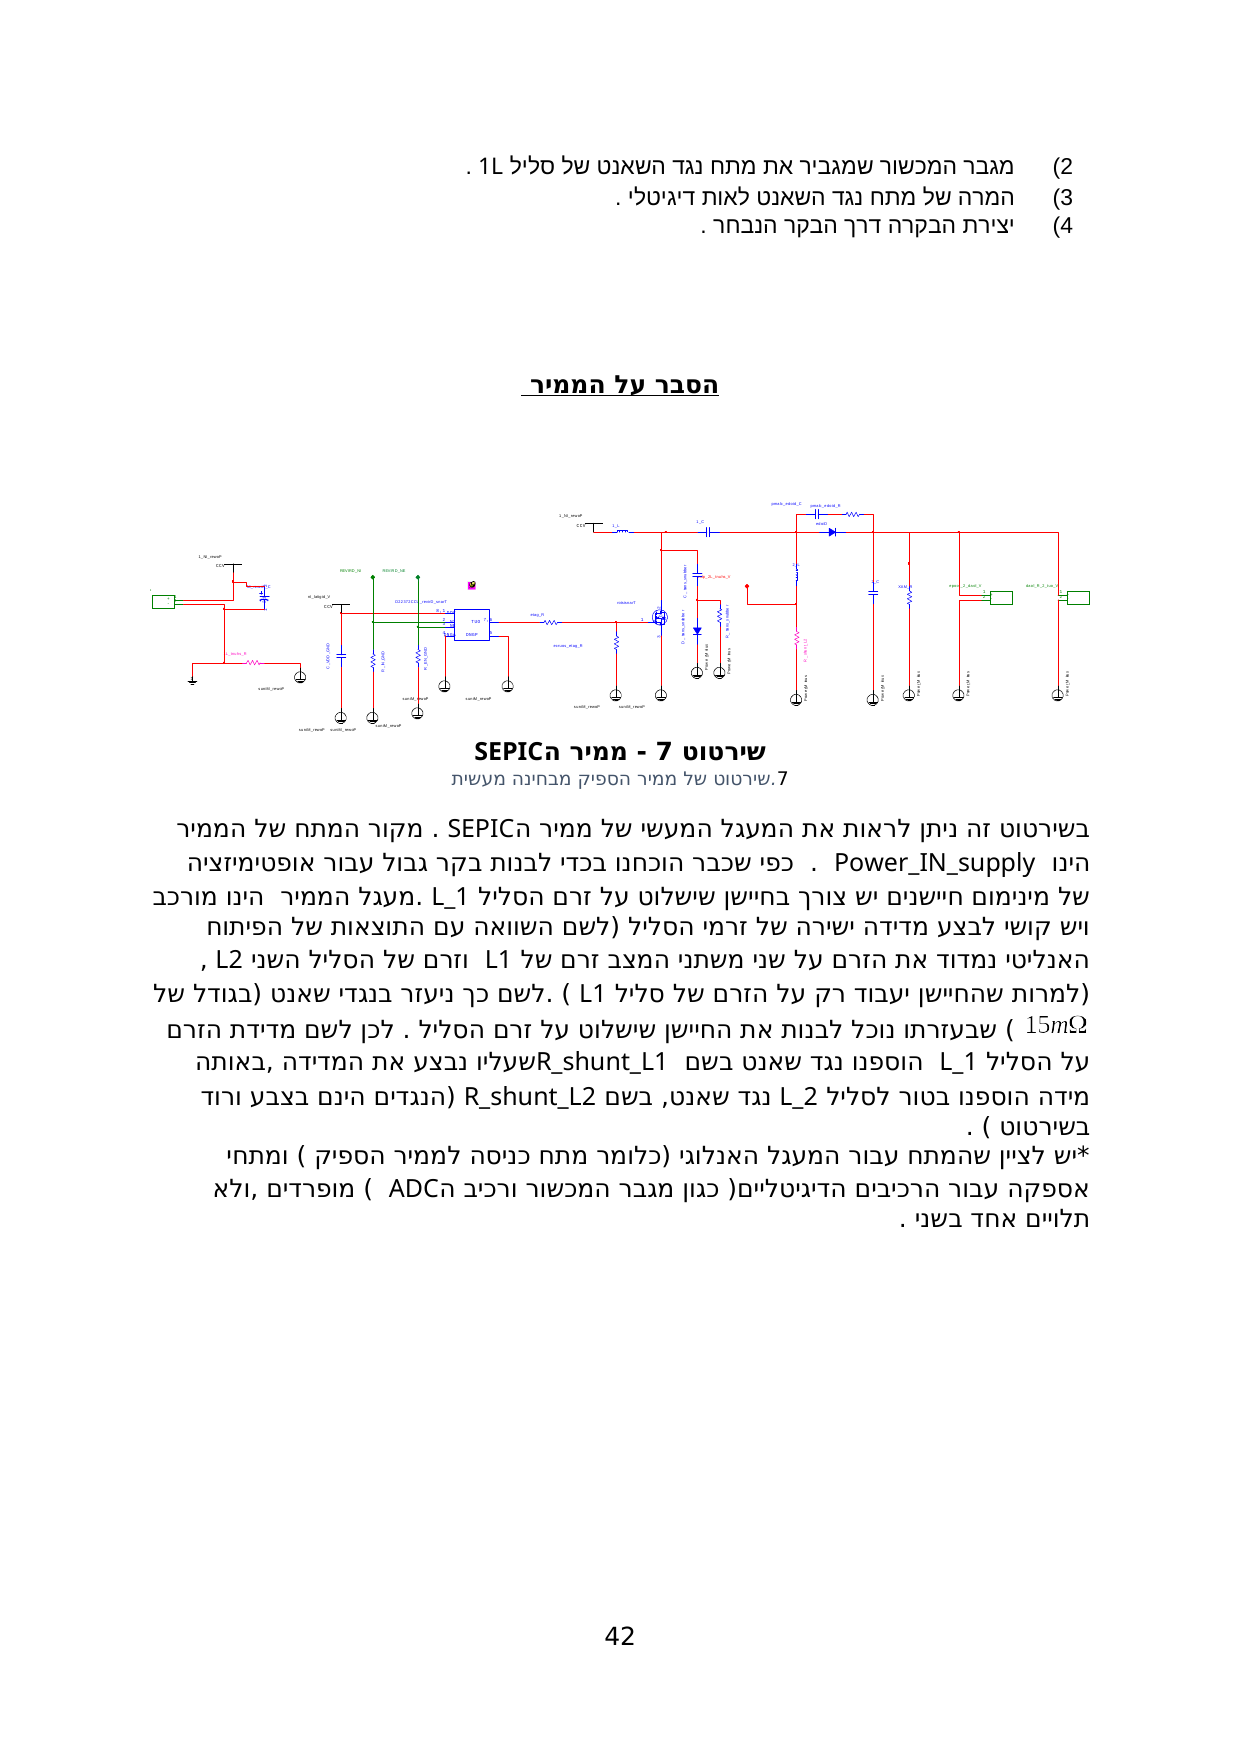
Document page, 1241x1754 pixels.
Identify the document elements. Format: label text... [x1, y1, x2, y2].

text *יש לציין שהמתח עבור המעגל האנלוגי (כלומר מתח כניסה לממיר הספיק ) ומתחי אספקה עבור הרכיבים הדיגיטליים( כגון מגבר המכשור ורכיב הADC ) מופרדים ,ולא תלויים אחד בשני . [150, 1141, 1090, 1234]
subtitle הסבר על הממיר [150, 370, 1090, 399]
list המרה של מתח נגד השאנט לאות דיגיטלי . [150, 184, 1053, 210]
list יצירת הבקרה דרך הבקר הנבחר . [150, 212, 1053, 238]
text שירטוט 7 - ממיר הSEPIC [150, 733, 1090, 767]
text בשירטוט זה ניתן לראות את המעגל המעשי של ממיר הSEPIC . מקור המתח של הממיר הינו Power_IN_supply . כפי שכבר הוכחנו בכדי לבנות בקר גבול עבור אופטימיזציה של מינימום חיישנים יש צורך בחיישן שישלוט על זרם הסליל L_1 .מעגל הממיר הינו מורכב ויש קושי לבצע מדידה ישירה של זרמי הסליל (לשם השוואה עם התוצאות של הפיתוח האנליטי נמדוד את הזרם על שני משתני המצב זרם של L1 וזרם של הסליל השני L2 ,(למרות שהחיישן יעבוד רק על הזרם של סליל L1 ) .לשם כך ניעזר בנגדי שאנט (בגודל של ) שבעזרתו נוכל לבנות את החיישן שישלוט על זרם הסליל . לכן לשם מדידת הזרם על הסליל L_1 הוספנו נגד שאנט בשם R_shunt_L1שעליו נבצע את המדידה ,באותה מידה הוספנו בטור לסליל L_2 נגד שאנט, בשם R_shunt_L2 (הנגדים הינם בצבע ורוד בשירטוט ) . [150, 810, 1090, 1141]
text 7.שירטוט של ממיר הספיק מבחינה מעשית [150, 767, 1090, 789]
list מגבר המכשור שמגביר את מתח נגד השאנט של סליל 1L . [150, 150, 1053, 181]
